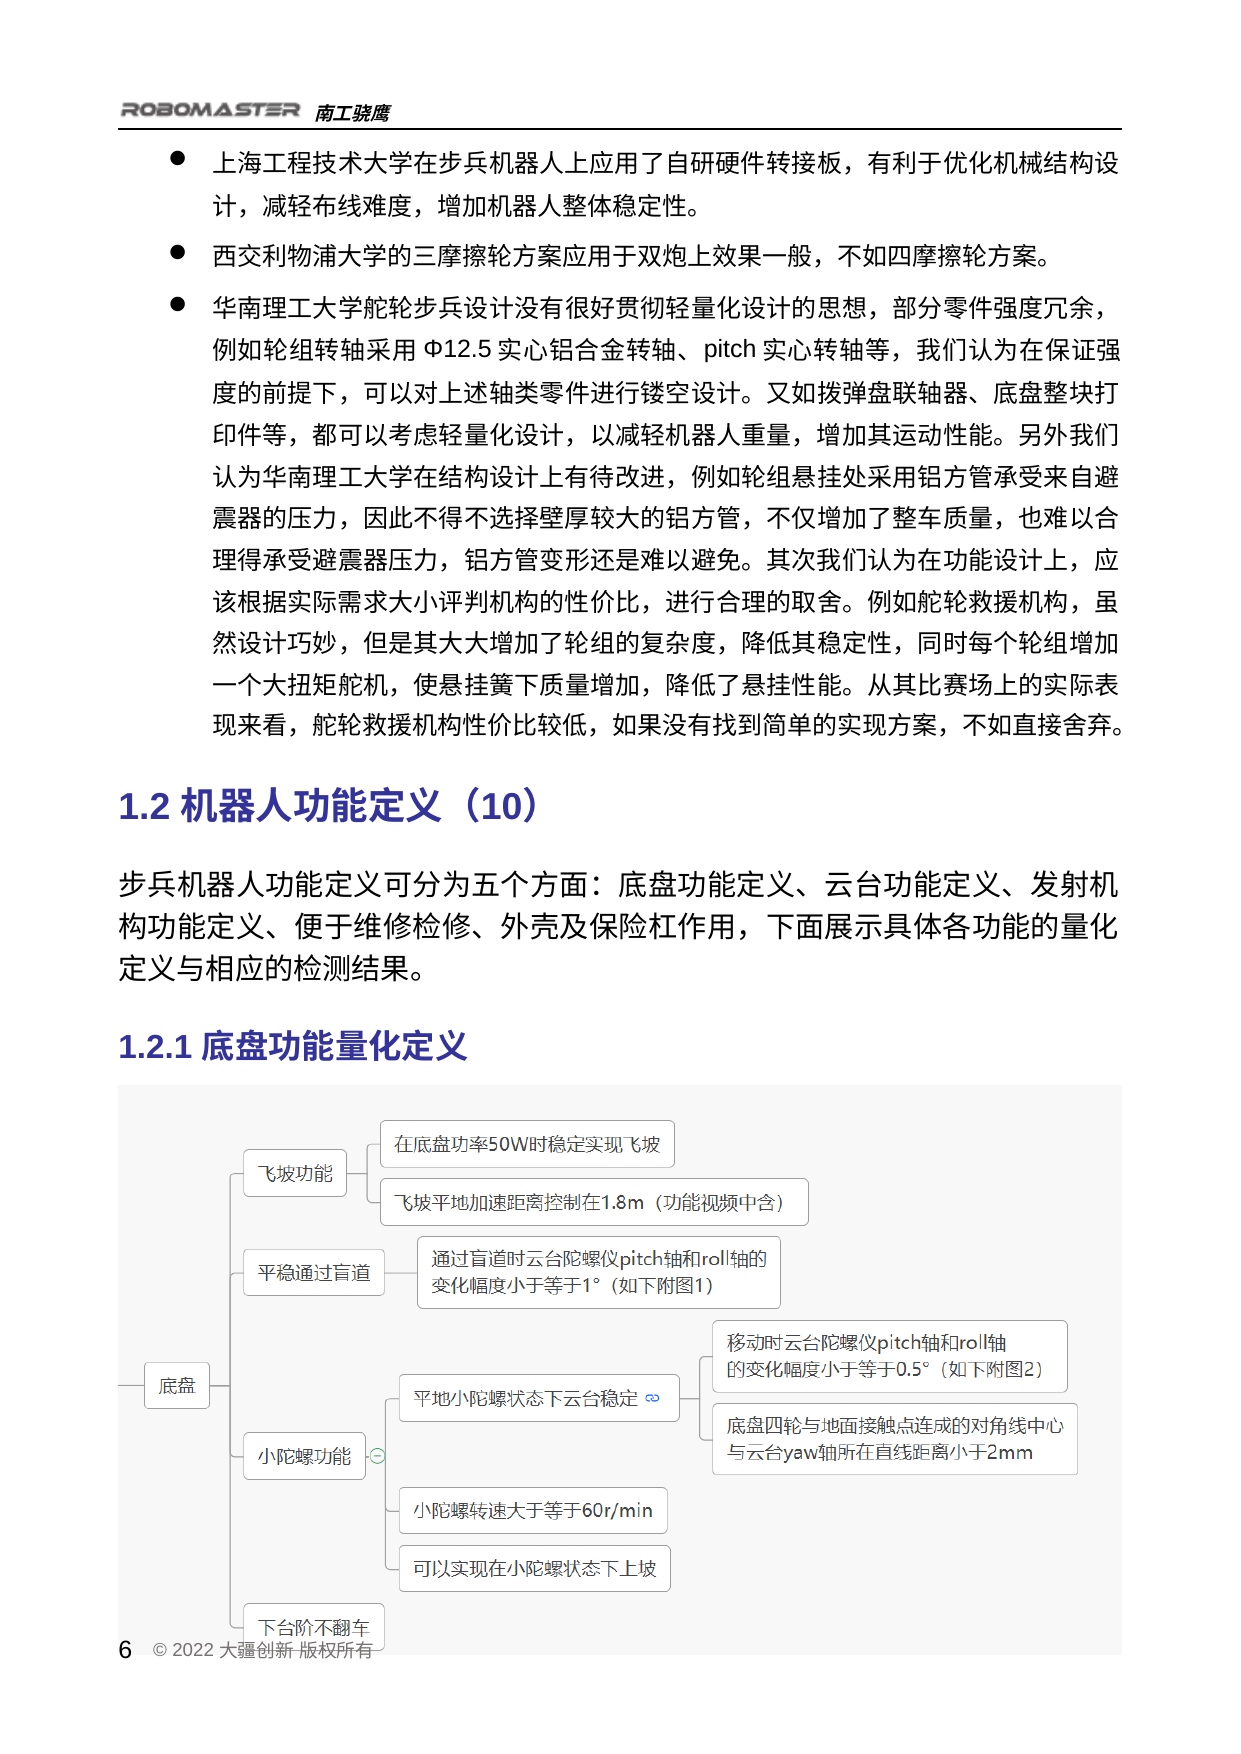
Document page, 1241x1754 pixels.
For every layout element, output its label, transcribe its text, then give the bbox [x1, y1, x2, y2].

picture [122, 1649, 129, 1655]
list 西交利物浦大学的三摩擦轮方案应用于双炮上效果一般，不如四摩擦轮方案。 [168, 234, 1122, 276]
subtitle 底盘功能量化定义 [118, 1019, 1122, 1068]
subtitle 机器人功能定义（10） [118, 776, 1122, 830]
subtitle 步兵机器人功能定义可分为五个方面：底盘功能定义、云台功能定义、发射机构功能定义、便于维修检修、外壳及保险杠作用，下面展示具体各功能的量化定义与相应的检测结果。 [118, 861, 1122, 988]
picture [309, 1648, 315, 1655]
picture [117, 1085, 1122, 1655]
list 上海工程技术大学在步兵机器人上应用了自研硬件转接板，有利于优化机械结构设计，减轻布线难度，增加机器人整体稳定性。 [168, 140, 1122, 224]
picture [328, 1644, 334, 1652]
list 华南理工大学舵轮步兵设计没有很好贯彻轻量化设计的思想，部分零件强度冗余，例如轮组转轴采用Φ12.5实心铝合金转轴、pitch实心转轴等，我们认为在保证强度的前提下，可以对上述轴类零件进行镂空设计。又如拨弹盘联轴器、底盘整块打印件等，都可以考虑轻量化设计，以减轻机器人重量，增加其运动性能。另外我们认为华南理工大学在结构设计上有待改进，例如轮组悬挂处采用铝方管承受来自避震器的压力，因此不得不选择壁厚较大的铝方管，不仅增加了整车质量，也难以合理得承受避震器压力，铝方管变形还是难以避免。其次我们认为在功能设计上，应该根据实际需求大小评判机构的性价比，进行合理的取舍。例如舵轮救援机构，虽然设计巧妙，但是其大大增加了轮组的复杂度，降低其稳定性，同时每个轮组增加一个大扭矩舵机，使悬挂簧下质量增加，降低了悬挂性能。从其比赛场上的实际表现来看，舵轮救援机构性价比较低，如果没有找到简单的实现方案，不如直接舍弃。 [168, 286, 1122, 744]
picture [184, 1644, 190, 1655]
picture [118, 99, 309, 121]
